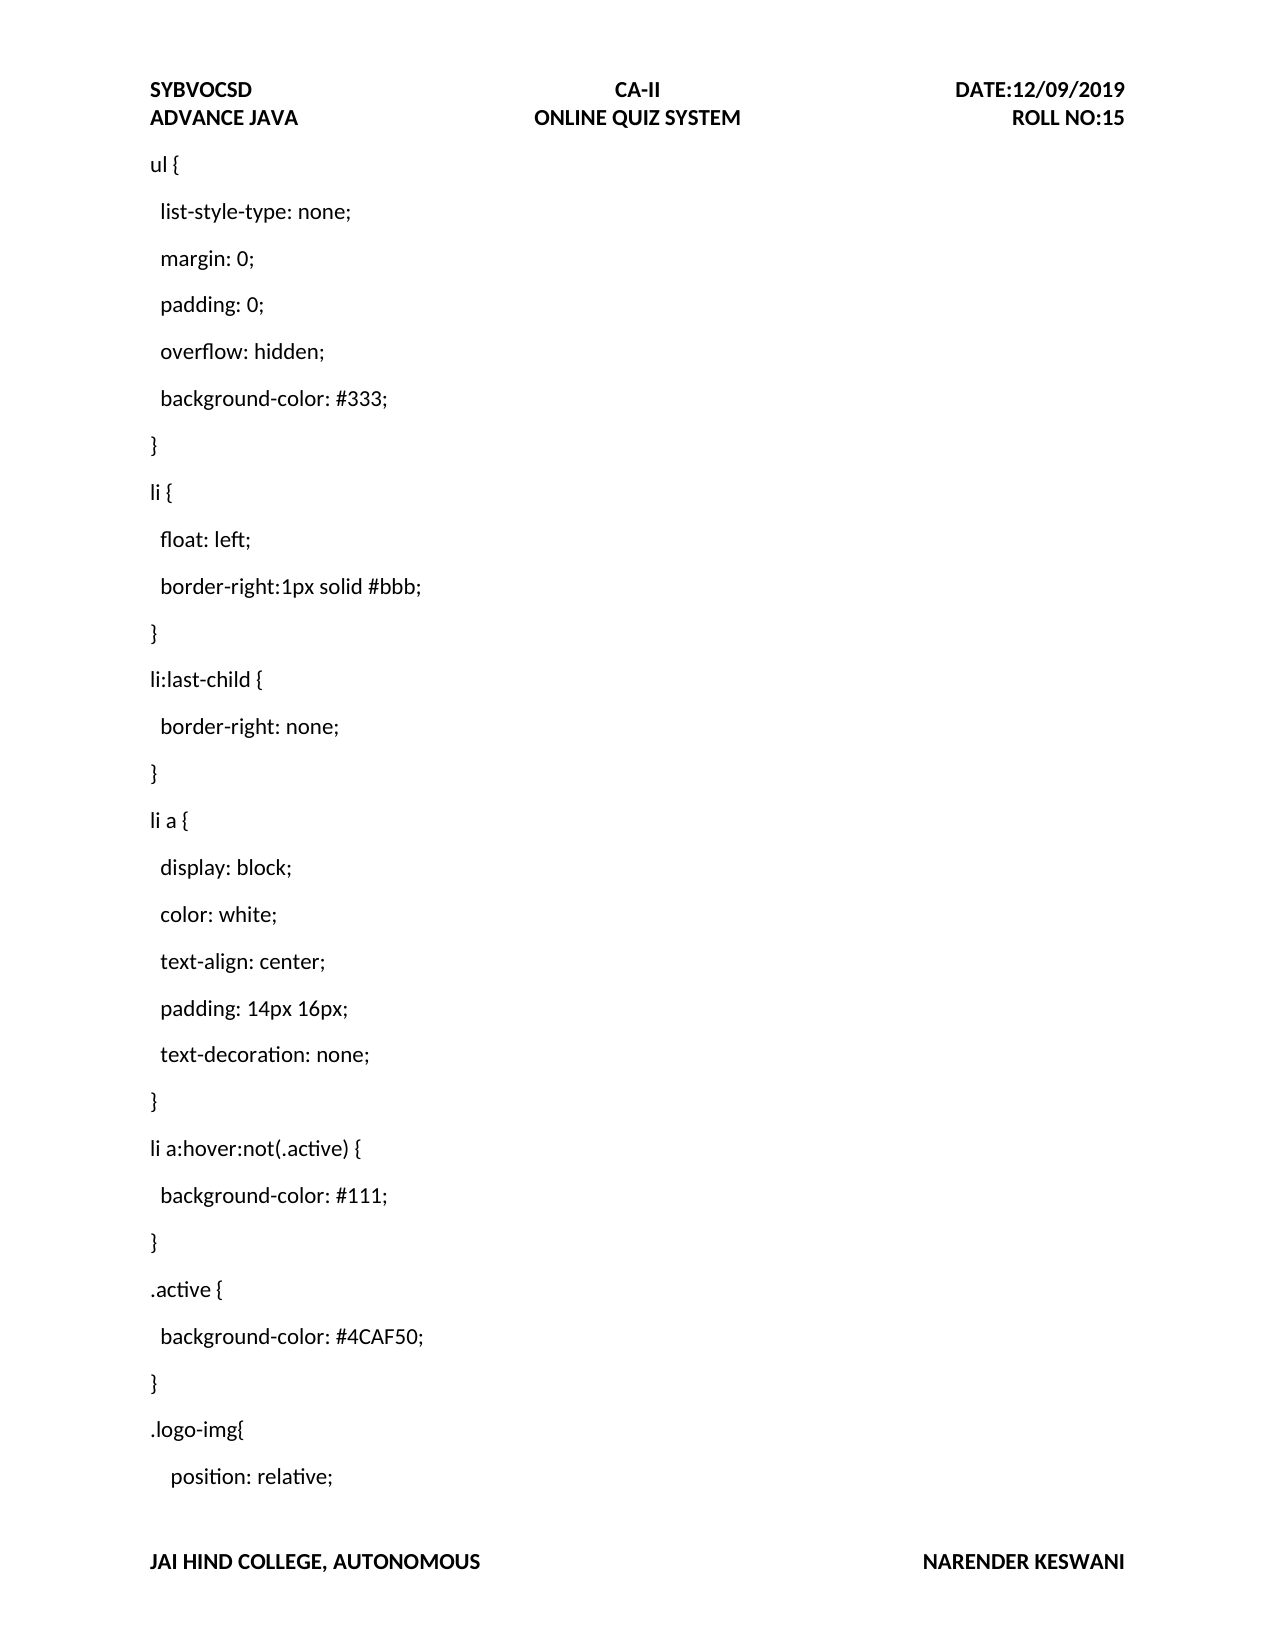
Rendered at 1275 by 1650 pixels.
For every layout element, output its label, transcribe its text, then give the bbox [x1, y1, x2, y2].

text li a:hover:not(.active) { [150, 1134, 1125, 1162]
text padding: 0; [150, 291, 1125, 319]
text } [150, 619, 1125, 647]
text } [150, 431, 1125, 459]
text } [150, 759, 1125, 787]
text list-style-type: none; [150, 197, 1125, 225]
text margin: 0; [150, 244, 1125, 272]
text color: white; [150, 900, 1125, 928]
text } [150, 1087, 1125, 1116]
text border-right: none; [150, 712, 1125, 741]
text text-align: center; [150, 947, 1125, 975]
text } [150, 1369, 1125, 1397]
text background-color: #4CAF50; [150, 1322, 1125, 1350]
text padding: 14px 16px; [150, 994, 1125, 1022]
text display: block; [150, 853, 1125, 881]
text background-color: #111; [150, 1181, 1125, 1209]
text text-decoration: none; [150, 1041, 1125, 1069]
text overflow: hidden; [150, 337, 1125, 366]
text background-color: #333; [150, 384, 1125, 412]
text } [150, 1228, 1125, 1256]
text ul { [150, 150, 1125, 178]
text li { [150, 478, 1125, 506]
text li:last-child { [150, 666, 1125, 694]
text li a { [150, 806, 1125, 834]
text position: relative; [150, 1462, 1125, 1491]
text border-right:1px solid #bbb; [150, 572, 1125, 600]
text .logo-img{ [150, 1416, 1125, 1444]
text float: left; [150, 525, 1125, 553]
text .active { [150, 1275, 1125, 1303]
